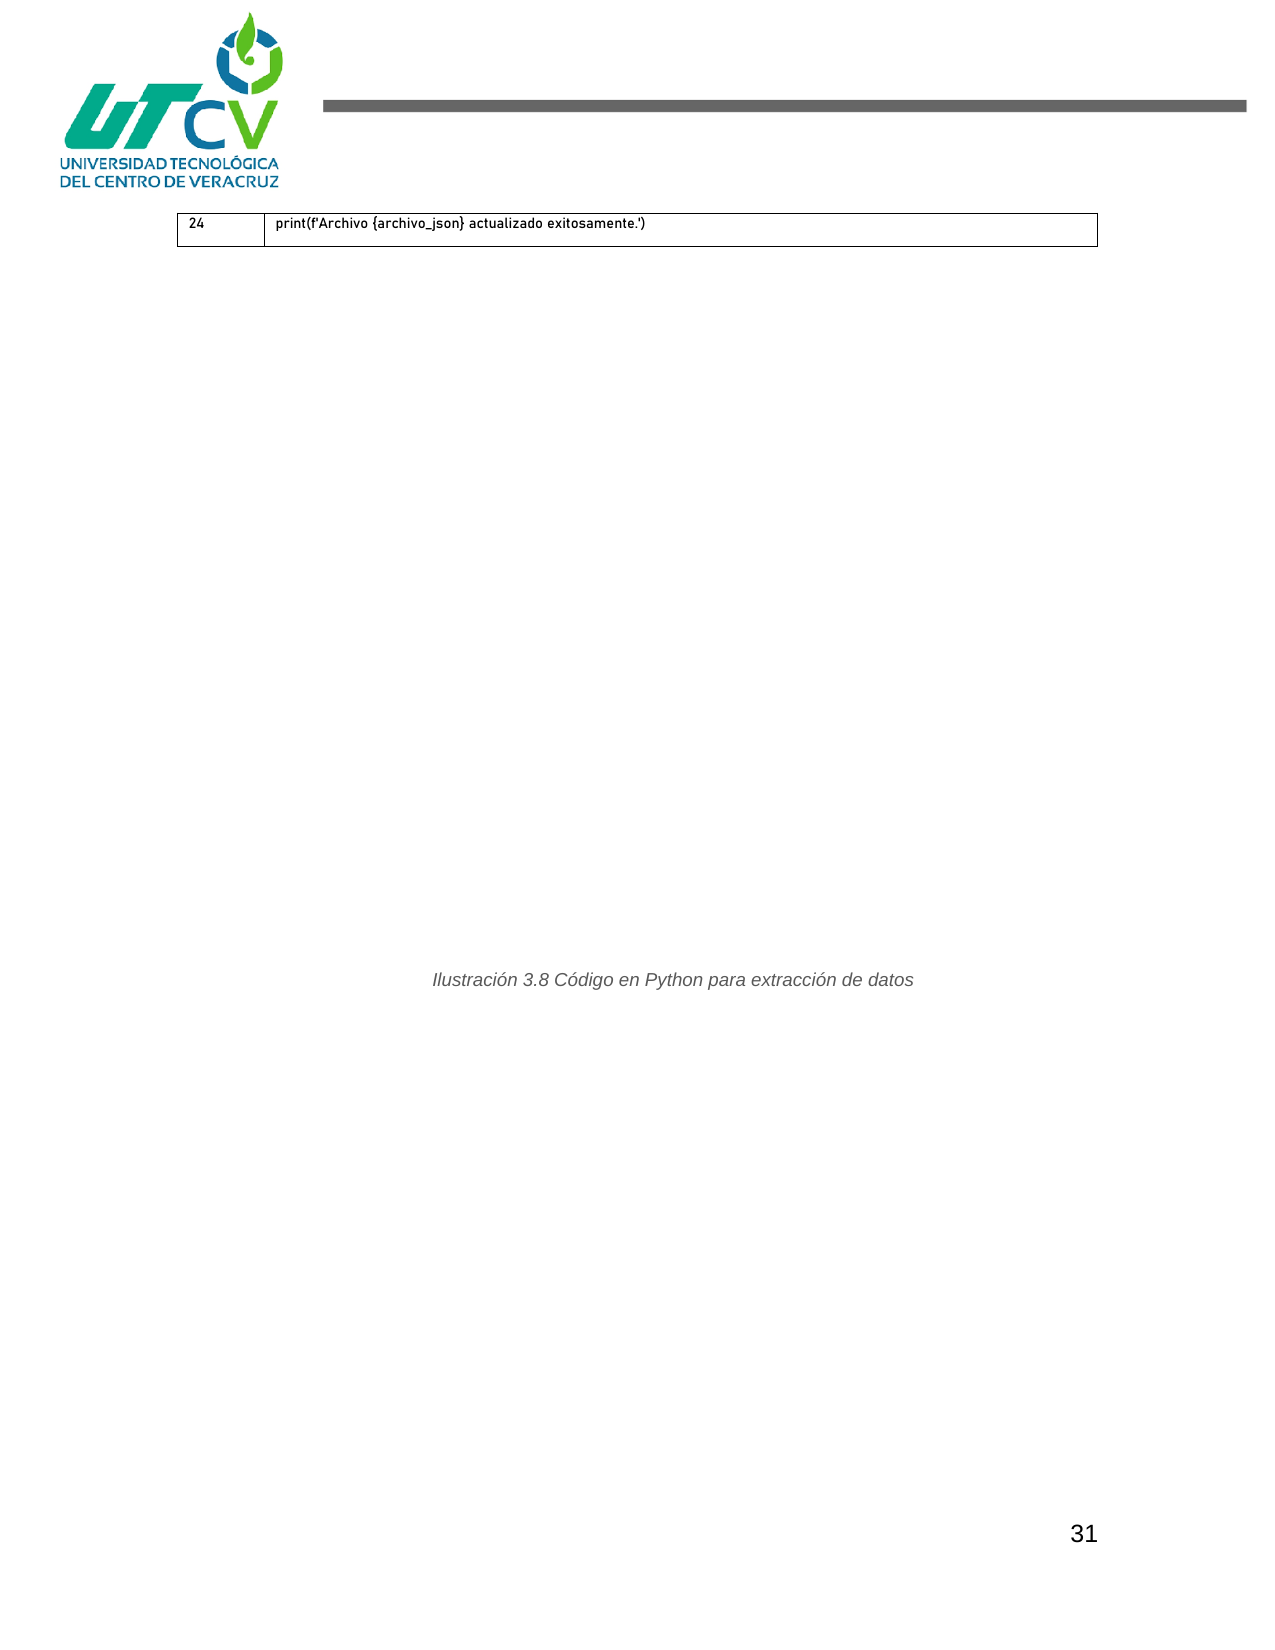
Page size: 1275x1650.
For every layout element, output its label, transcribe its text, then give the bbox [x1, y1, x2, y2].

text Ilustración 3.8 Código en Python para extracción de datos [432, 968, 916, 990]
table_cell 24 [178, 214, 264, 246]
picture [30, 0, 1275, 1628]
table_cell print(f'Archivo {archivo_json} actualizado exitosamente.') [265, 214, 1097, 246]
